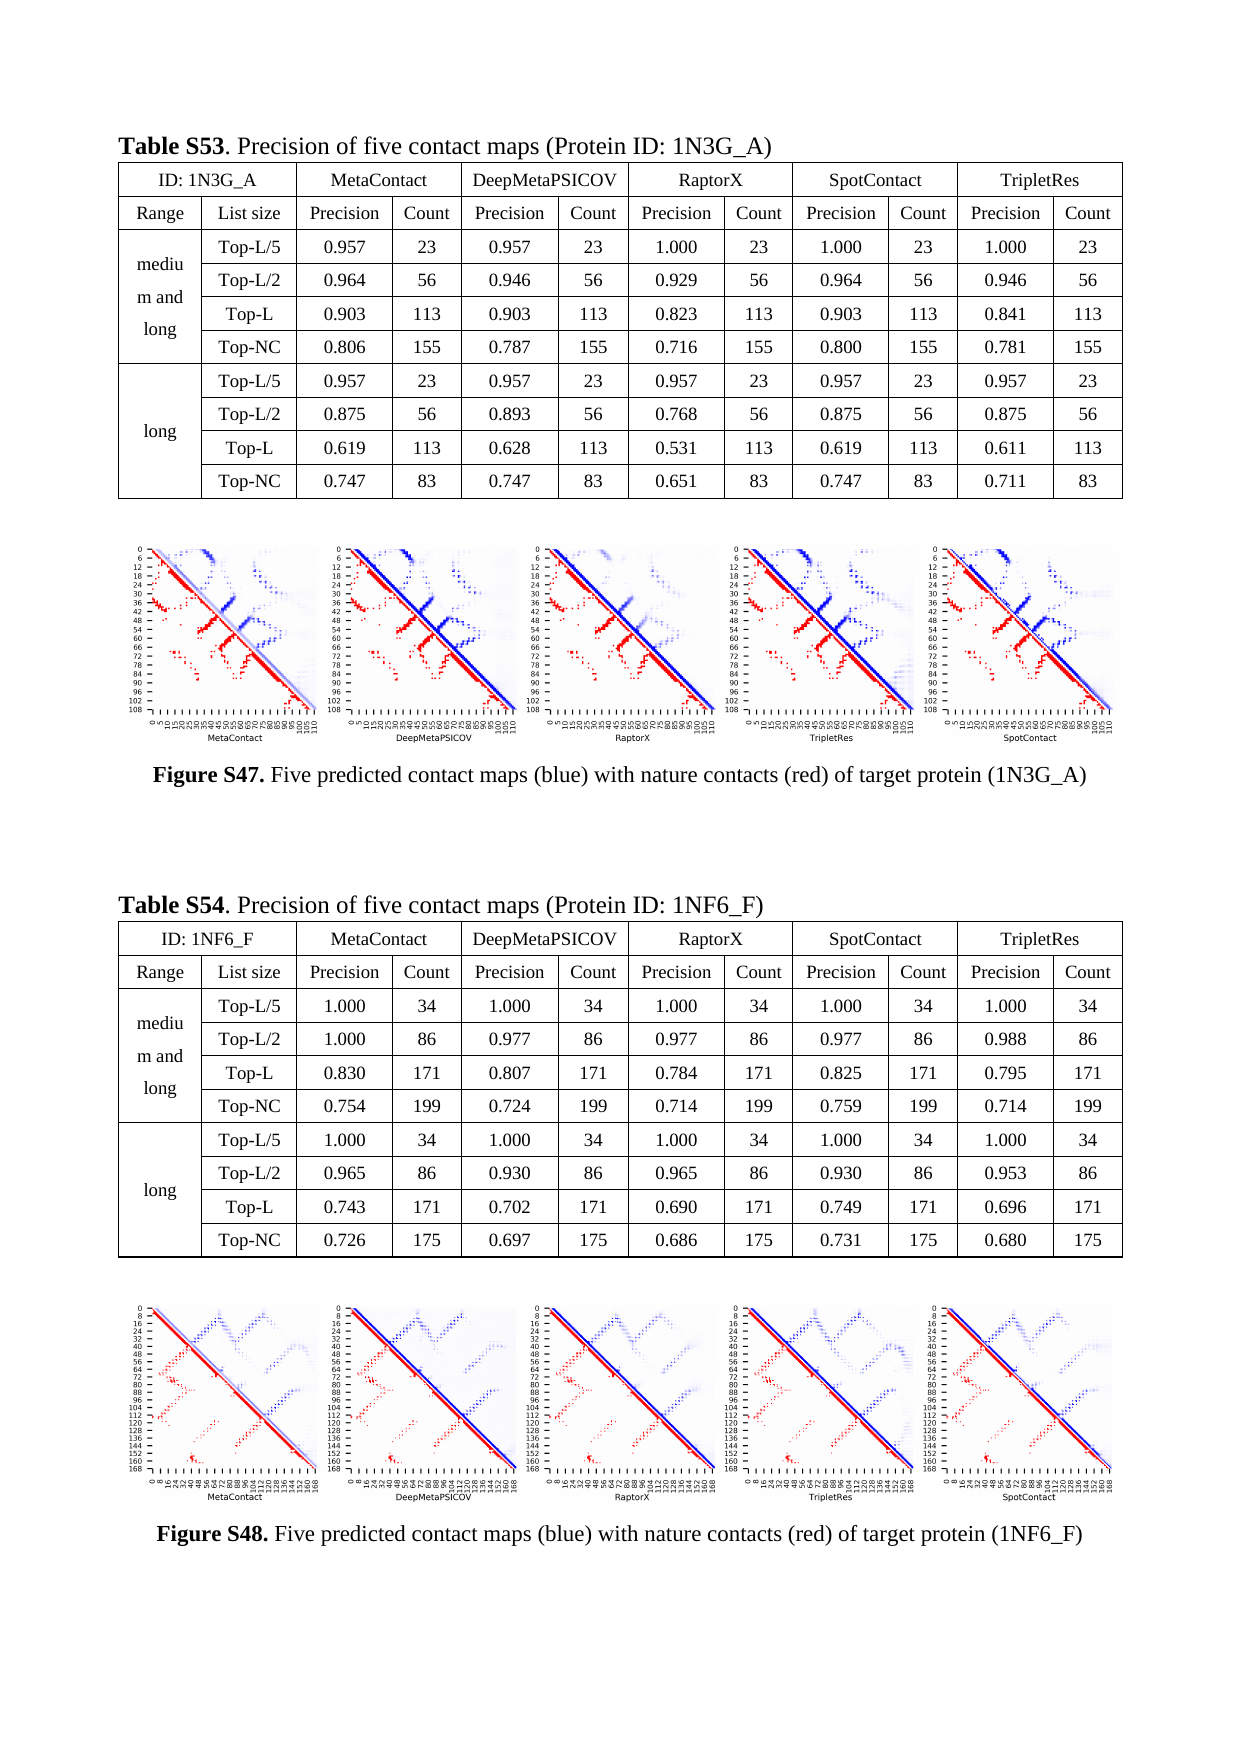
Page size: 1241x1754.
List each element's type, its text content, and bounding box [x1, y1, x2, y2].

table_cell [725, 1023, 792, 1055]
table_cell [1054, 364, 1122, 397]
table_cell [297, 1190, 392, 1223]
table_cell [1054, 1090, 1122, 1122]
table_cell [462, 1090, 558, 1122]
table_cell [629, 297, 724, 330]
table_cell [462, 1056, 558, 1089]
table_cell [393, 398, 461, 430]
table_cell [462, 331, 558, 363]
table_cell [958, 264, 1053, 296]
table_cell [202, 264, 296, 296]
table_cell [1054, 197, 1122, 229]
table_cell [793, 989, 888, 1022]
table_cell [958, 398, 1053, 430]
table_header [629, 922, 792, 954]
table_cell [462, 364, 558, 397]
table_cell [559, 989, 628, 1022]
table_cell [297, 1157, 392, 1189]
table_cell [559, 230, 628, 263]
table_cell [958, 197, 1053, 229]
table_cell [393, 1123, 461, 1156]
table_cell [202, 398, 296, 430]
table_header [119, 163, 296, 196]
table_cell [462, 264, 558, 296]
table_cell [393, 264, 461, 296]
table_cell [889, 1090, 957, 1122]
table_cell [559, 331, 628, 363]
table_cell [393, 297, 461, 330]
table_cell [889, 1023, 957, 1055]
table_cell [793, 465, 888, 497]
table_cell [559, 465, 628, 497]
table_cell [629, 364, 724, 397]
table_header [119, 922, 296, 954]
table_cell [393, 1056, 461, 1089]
picture [118, 1296, 1123, 1512]
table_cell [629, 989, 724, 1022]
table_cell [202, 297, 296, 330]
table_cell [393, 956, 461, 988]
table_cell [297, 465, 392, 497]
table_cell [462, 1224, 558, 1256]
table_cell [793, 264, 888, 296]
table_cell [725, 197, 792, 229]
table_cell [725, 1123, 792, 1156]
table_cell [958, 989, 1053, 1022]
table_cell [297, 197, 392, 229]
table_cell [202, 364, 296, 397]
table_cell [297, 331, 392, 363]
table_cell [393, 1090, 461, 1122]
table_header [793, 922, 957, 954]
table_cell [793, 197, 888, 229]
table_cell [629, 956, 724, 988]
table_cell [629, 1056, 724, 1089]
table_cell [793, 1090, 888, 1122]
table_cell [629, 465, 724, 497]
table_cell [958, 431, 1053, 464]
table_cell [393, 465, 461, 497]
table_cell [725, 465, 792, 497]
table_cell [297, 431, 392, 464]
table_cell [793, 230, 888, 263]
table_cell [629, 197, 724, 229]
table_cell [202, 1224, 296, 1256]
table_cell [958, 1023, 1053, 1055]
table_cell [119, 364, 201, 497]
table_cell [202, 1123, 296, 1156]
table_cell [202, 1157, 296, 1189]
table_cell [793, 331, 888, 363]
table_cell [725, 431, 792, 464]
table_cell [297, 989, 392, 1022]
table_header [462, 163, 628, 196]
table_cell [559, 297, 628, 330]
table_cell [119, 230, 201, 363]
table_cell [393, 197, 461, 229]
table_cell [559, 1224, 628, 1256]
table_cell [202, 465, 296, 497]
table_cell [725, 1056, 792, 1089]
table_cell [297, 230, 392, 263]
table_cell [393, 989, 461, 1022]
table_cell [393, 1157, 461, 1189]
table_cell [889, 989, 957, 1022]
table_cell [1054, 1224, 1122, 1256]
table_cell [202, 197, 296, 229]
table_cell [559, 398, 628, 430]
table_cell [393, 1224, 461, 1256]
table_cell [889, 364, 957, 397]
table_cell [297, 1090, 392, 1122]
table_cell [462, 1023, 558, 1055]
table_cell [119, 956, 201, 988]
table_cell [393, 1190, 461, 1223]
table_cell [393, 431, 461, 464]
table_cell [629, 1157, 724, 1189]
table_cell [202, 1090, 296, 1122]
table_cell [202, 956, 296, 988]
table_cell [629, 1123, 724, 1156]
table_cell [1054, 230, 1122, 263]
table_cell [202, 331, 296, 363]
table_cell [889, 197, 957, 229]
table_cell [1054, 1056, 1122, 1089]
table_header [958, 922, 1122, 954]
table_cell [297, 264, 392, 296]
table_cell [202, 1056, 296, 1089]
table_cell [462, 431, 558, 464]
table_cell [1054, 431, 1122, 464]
text Table S54. Precision of five contact maps (Protein ID: 1NF6_F) [118, 888, 1122, 921]
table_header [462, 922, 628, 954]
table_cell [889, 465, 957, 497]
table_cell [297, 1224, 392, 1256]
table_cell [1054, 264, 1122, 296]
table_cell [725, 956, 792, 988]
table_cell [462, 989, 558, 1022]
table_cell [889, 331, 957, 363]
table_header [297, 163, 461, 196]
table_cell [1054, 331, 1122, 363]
text Figure S48. Five predicted contact maps (blue) with nature contacts (red) of target protein (1NF6_F) [118, 1517, 1122, 1550]
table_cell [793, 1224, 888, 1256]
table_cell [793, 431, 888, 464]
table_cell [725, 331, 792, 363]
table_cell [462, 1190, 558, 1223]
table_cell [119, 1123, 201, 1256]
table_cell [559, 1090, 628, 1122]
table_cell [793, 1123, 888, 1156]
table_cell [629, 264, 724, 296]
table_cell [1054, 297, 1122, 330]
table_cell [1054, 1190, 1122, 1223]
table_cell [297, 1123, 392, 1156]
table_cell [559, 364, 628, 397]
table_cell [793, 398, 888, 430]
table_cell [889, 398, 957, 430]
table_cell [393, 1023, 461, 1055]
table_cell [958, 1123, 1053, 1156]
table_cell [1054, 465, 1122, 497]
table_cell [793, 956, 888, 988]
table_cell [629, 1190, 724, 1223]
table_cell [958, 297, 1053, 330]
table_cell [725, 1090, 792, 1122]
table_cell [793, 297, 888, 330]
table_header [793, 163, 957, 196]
picture [118, 537, 1123, 753]
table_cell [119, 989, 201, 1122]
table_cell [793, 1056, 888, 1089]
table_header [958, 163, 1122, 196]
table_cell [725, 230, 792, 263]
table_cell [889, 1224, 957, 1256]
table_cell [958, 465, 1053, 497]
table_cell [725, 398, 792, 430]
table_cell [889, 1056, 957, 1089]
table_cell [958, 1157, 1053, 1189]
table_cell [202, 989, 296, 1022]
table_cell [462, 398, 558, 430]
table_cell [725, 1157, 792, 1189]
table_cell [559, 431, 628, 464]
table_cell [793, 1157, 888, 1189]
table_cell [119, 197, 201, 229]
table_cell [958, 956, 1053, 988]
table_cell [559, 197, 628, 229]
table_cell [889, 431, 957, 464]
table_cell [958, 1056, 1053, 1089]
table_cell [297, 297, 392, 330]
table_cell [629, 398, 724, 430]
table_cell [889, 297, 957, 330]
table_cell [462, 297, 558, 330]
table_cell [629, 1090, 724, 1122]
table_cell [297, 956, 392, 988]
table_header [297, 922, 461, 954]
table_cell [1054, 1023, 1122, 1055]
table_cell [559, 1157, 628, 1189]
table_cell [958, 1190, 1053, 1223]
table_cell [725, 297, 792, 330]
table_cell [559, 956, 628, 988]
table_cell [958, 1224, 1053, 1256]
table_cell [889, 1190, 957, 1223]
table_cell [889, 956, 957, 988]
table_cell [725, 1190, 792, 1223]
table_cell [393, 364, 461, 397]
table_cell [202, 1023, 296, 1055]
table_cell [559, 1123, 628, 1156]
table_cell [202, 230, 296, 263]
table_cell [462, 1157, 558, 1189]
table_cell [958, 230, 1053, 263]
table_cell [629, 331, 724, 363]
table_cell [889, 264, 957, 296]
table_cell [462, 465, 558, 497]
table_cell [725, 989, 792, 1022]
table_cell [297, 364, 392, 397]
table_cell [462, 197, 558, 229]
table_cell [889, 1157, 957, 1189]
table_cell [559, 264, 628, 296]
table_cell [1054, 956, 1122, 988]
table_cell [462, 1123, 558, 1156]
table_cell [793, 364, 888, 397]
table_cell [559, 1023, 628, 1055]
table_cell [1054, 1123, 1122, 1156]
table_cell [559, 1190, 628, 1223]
text Figure S47. Five predicted contact maps (blue) with nature contacts (red) of target protein (1N3G_A) [118, 758, 1122, 791]
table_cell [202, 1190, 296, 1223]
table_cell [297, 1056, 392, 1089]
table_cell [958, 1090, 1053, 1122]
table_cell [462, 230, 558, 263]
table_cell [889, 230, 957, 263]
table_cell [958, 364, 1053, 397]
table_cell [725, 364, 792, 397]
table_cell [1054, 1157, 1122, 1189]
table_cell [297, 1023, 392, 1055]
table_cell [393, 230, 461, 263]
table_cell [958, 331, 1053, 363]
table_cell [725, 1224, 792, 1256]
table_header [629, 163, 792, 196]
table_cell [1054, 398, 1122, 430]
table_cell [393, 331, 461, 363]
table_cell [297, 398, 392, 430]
text Table S53. Precision of five contact maps (Protein ID: 1N3G_A) [118, 129, 1122, 162]
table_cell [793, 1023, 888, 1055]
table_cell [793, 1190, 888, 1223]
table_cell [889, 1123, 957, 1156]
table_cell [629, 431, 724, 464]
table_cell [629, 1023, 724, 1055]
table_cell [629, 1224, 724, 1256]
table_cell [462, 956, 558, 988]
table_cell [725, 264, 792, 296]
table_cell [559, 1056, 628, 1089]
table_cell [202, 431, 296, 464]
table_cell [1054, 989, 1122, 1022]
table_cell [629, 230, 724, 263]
